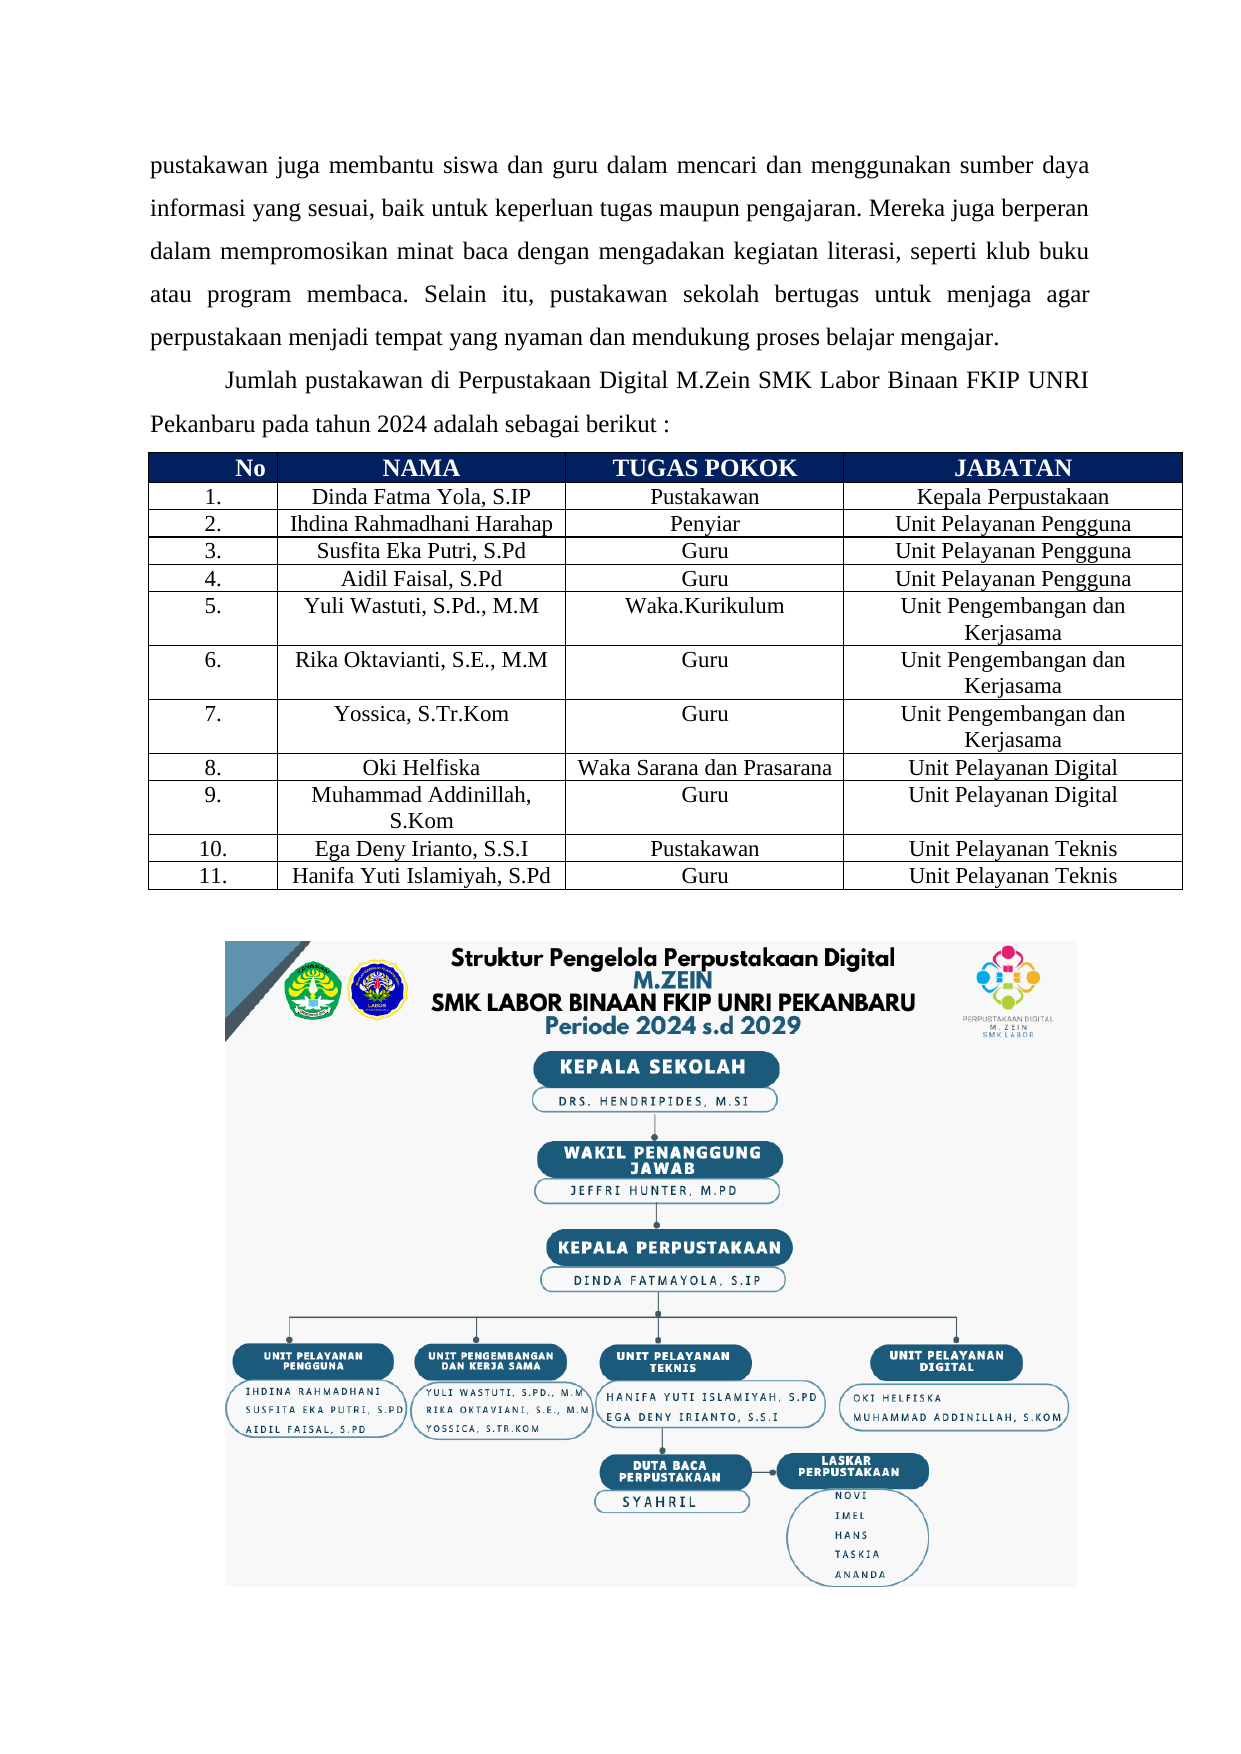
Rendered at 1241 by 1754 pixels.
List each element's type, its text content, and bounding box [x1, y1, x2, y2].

text Jumlah pustakawan di Perpustakaan Digital M.Zein SMK Labor Binaan FKIP UNRI Pekanbaru pada tahun 2024 adalah sebagai berikut : [150, 366, 1090, 437]
table_cell 1. [149, 483, 277, 509]
table_cell 3. [149, 538, 277, 564]
table_cell Guru [566, 862, 843, 888]
table_header TUGAS POKOK [566, 453, 843, 482]
table_cell Penyiar [566, 510, 843, 536]
table_cell Aidil Faisal, S.Pd [278, 565, 565, 591]
table_cell 5. [149, 592, 277, 645]
table_header No [149, 453, 277, 482]
table_cell Pustakawan [566, 483, 843, 509]
table_cell Guru [566, 781, 843, 834]
table_cell Ega Deny Irianto, S.S.I [278, 835, 565, 861]
table_cell 10. [149, 835, 277, 861]
picture [225, 941, 1077, 1587]
table_header JABATAN [844, 453, 1182, 482]
table_header NAMA [278, 453, 565, 482]
table_cell Unit Pelayanan Pengguna [844, 510, 1182, 536]
table_cell 8. [149, 754, 277, 780]
table_cell 2. [149, 510, 277, 536]
table_cell Unit Pengembangan dan Kerjasama [844, 646, 1182, 699]
table_cell 4. [149, 565, 277, 591]
table_cell Yuli Wastuti, S.Pd., M.M [278, 592, 565, 645]
table_cell Unit Pelayanan Pengguna [844, 565, 1182, 591]
table_cell Guru [566, 646, 843, 699]
table_cell 11. [149, 862, 277, 888]
table_cell Hanifa Yuti Islamiyah, S.Pd [278, 862, 565, 888]
table_cell 6. [149, 646, 277, 699]
table_cell Ihdina Rahmadhani Harahap [278, 510, 565, 536]
table_cell Unit Pelayanan Digital [844, 754, 1182, 780]
table_cell Guru [566, 565, 843, 591]
table_cell Unit Pelayanan Teknis [844, 835, 1182, 861]
table_cell Muhammad Addinillah, S.Kom [278, 781, 565, 834]
table_cell Guru [566, 700, 843, 752]
table_cell Unit Pengembangan dan Kerjasama [844, 700, 1182, 752]
table_cell Kepala Perpustakaan [844, 483, 1182, 509]
table_cell Guru [566, 538, 843, 564]
table_cell 7. [149, 700, 277, 752]
table_cell Waka.Kurikulum [566, 592, 843, 645]
table_cell Unit Pengembangan dan Kerjasama [844, 592, 1182, 645]
table_cell Unit Pelayanan Digital [844, 781, 1182, 834]
table_cell Waka Sarana dan Prasarana [566, 754, 843, 780]
table_cell Dinda Fatma Yola, S.IP [278, 483, 565, 509]
table_cell Oki Helfiska [278, 754, 565, 780]
table_cell Pustakawan [566, 835, 843, 861]
table_cell 9. [149, 781, 277, 834]
table_cell Yossica, S.Tr.Kom [278, 700, 565, 752]
table_cell Susfita Eka Putri, S.Pd [278, 538, 565, 564]
table_cell Unit Pelayanan Teknis [844, 862, 1182, 888]
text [150, 150, 1090, 351]
table_cell Rika Oktavianti, S.E., M.M [278, 646, 565, 699]
table_cell Unit Pelayanan Pengguna [844, 538, 1182, 564]
